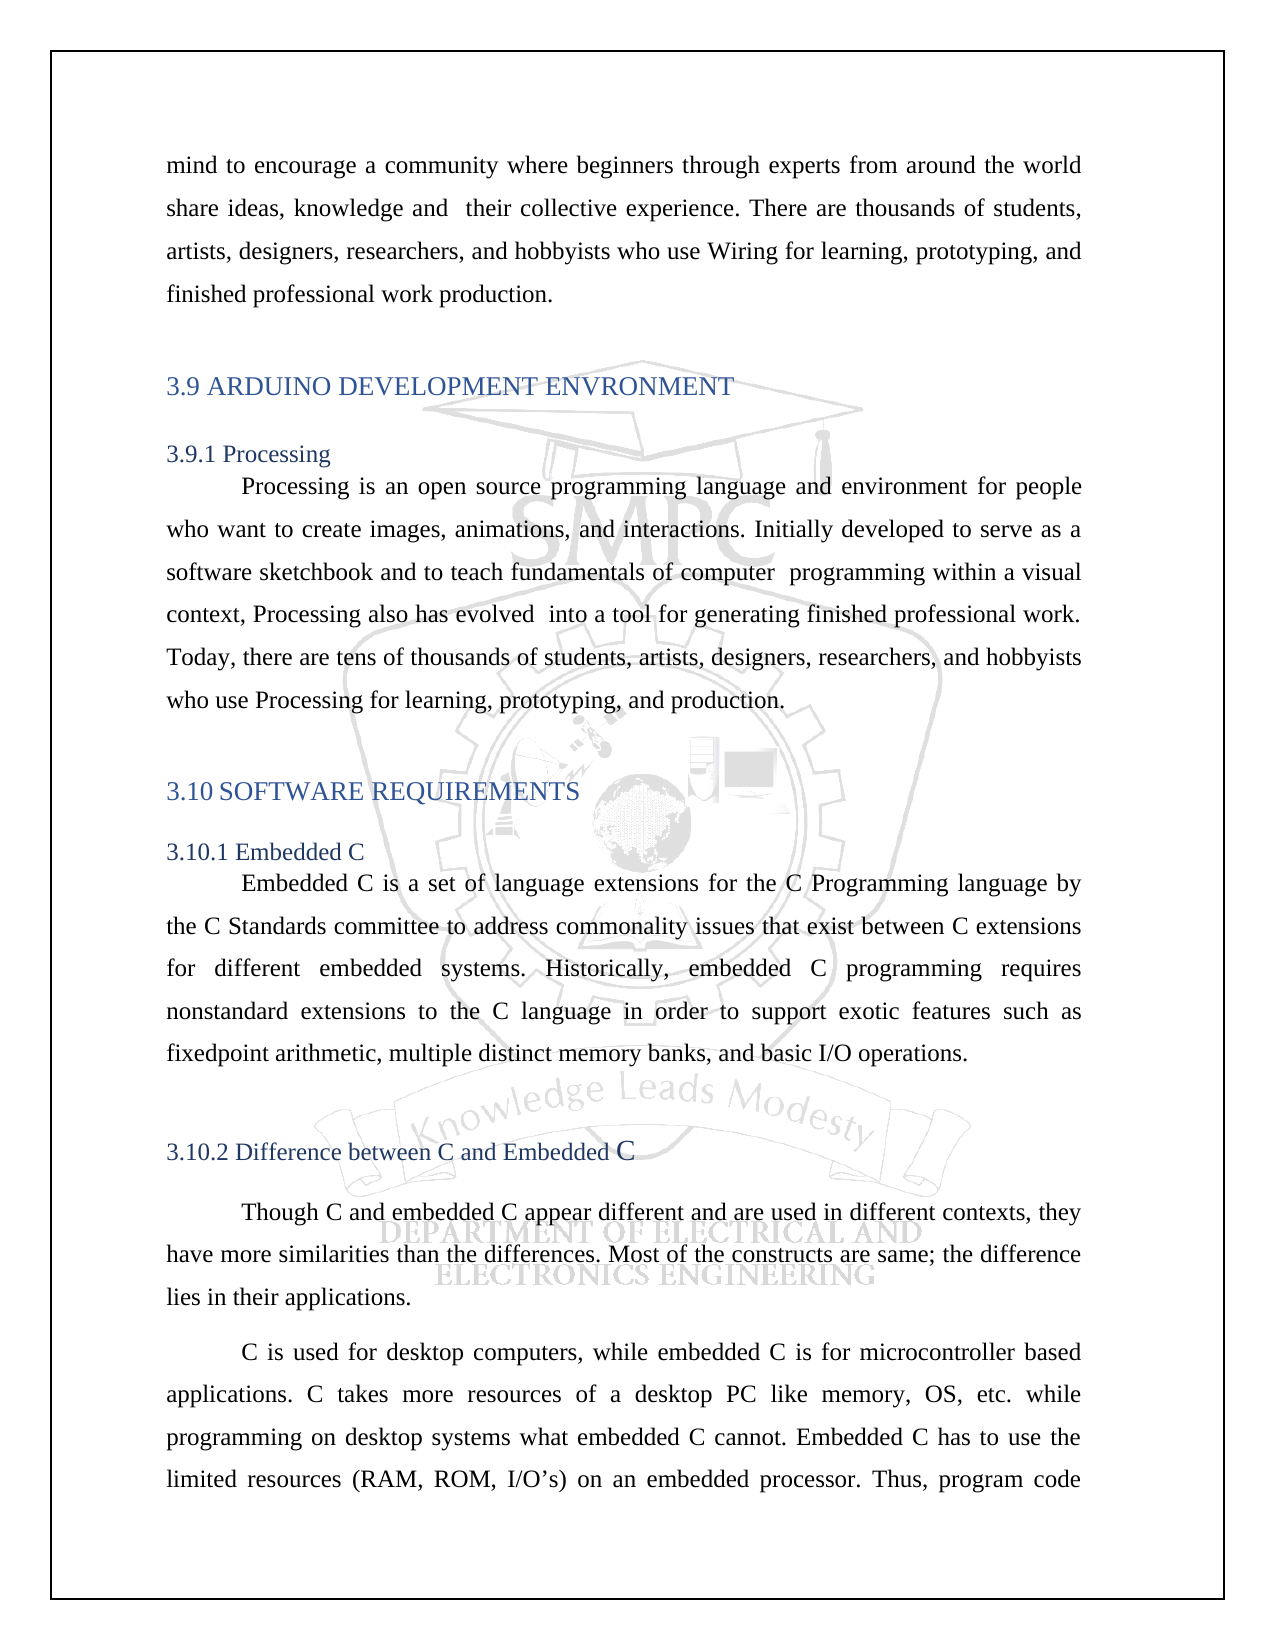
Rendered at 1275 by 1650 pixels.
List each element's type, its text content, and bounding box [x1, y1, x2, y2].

text Embedded C is a set of language extensions for the C Programming language by the C Standards committee to address commonality issues that exist between C extensions for different embedded systems. Historically, embedded C programming requires nonstandard extensions to the C language in order to support exotic features such as fixedpoint arithmetic, multiple distinct memory banks, and basic I/O operations. [166, 868, 1083, 1067]
subtitle 3.9 ARDUINO DEVELOPMENT ENVRONMENT [166, 370, 1124, 401]
subtitle 3.10 SOFTWARE REQUIREMENTS [166, 775, 1124, 806]
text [166, 1337, 1083, 1493]
text Though C and embedded C appear different and are used in different contexts, they have more similarities than the differences. Most of the constructs are same; the difference lies in their applications. [166, 1197, 1083, 1311]
subtitle 3.10.2 Difference between C and Embedded C [166, 1133, 1124, 1166]
subtitle 3.9.1 Processing [166, 439, 1124, 468]
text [166, 150, 1083, 308]
subtitle 3.10.1 Embedded C [166, 837, 1124, 865]
text Processing is an open source programming language and environment for people who want to create images, animations, and interactions. Initially developed to serve as a software sketchbook and to teach fundamentals of computer programming within a visual context, Processing also has evolved into a tool for generating finished professional work. Today, there are tens of thousands of students, artists, designers, researchers, and hobbyists who use Processing for learning, prototyping, and production. [166, 471, 1083, 714]
